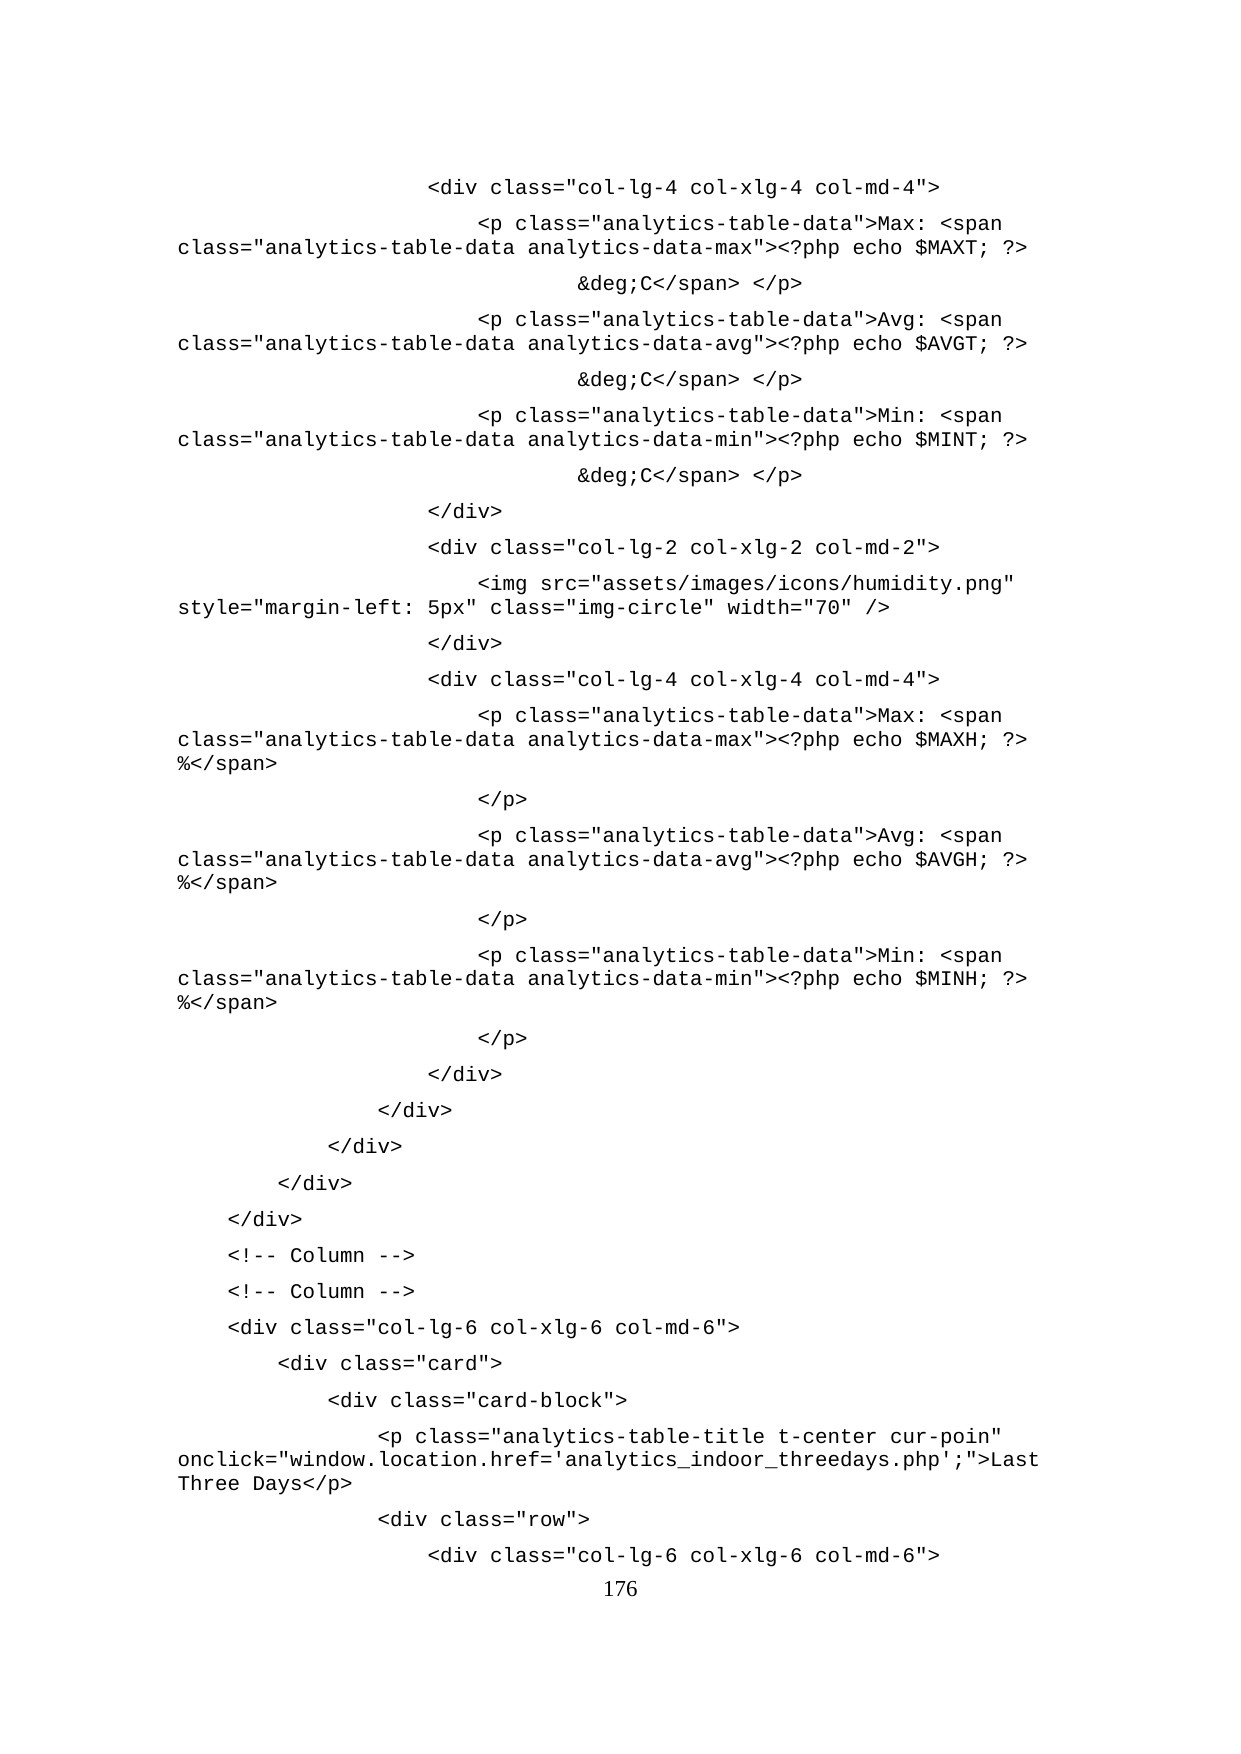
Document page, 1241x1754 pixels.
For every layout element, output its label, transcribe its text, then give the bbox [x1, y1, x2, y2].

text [177, 1545, 1063, 1569]
text </p> [177, 908, 1063, 932]
text </p> [177, 789, 1063, 813]
text </div> [177, 1173, 1063, 1196]
text <div class="card"> [177, 1353, 1063, 1377]
text &deg;C</span> </p> [177, 273, 1063, 297]
text </div> [177, 501, 1063, 525]
text <div class="card-block"> [177, 1389, 1063, 1413]
text </div> [177, 1100, 1063, 1124]
text </p> [177, 1028, 1063, 1052]
text <p class="analytics-table-title t-center cur-poin" onclick="window.location.href='analytics_indoor_threedays.php';">Last Three Days</p> [177, 1426, 1063, 1497]
text </div> [177, 633, 1063, 657]
text </div> [177, 1064, 1063, 1088]
text <div class="col-lg-4 col-xlg-4 col-md-4"> [177, 177, 1063, 201]
text <!-- Column --> [177, 1281, 1063, 1305]
text </div> [177, 1209, 1063, 1232]
text <div class="col-lg-2 col-xlg-2 col-md-2"> [177, 537, 1063, 561]
text <p class="analytics-table-data">Avg: <span class="analytics-table-data analytics-data-avg"><?php echo $AVGT; ?> [177, 309, 1063, 357]
text <div class="col-lg-4 col-xlg-4 col-md-4"> [177, 669, 1063, 693]
text <p class="analytics-table-data">Min: <span class="analytics-table-data analytics-data-min"><?php echo $MINH; ?> %</span> [177, 945, 1063, 1016]
text <div class="row"> [177, 1509, 1063, 1533]
text <p class="analytics-table-data">Max: <span class="analytics-table-data analytics-data-max"><?php echo $MAXT; ?> [177, 213, 1063, 261]
text <p class="analytics-table-data">Max: <span class="analytics-table-data analytics-data-max"><?php echo $MAXH; ?> %</span> [177, 706, 1063, 776]
text &deg;C</span> </p> [177, 369, 1063, 393]
text <!-- Column --> [177, 1245, 1063, 1269]
text <img src="assets/images/icons/humidity.png" style="margin-left: 5px" class="img-circle" width="70" /> [177, 573, 1063, 621]
text <p class="analytics-table-data">Avg: <span class="analytics-table-data analytics-data-avg"><?php echo $AVGH; ?> %</span> [177, 825, 1063, 896]
text &deg;C</span> </p> [177, 465, 1063, 489]
text </div> [177, 1137, 1063, 1160]
text <div class="col-lg-6 col-xlg-6 col-md-6"> [177, 1317, 1063, 1341]
text <p class="analytics-table-data">Min: <span class="analytics-table-data analytics-data-min"><?php echo $MINT; ?> [177, 405, 1063, 452]
